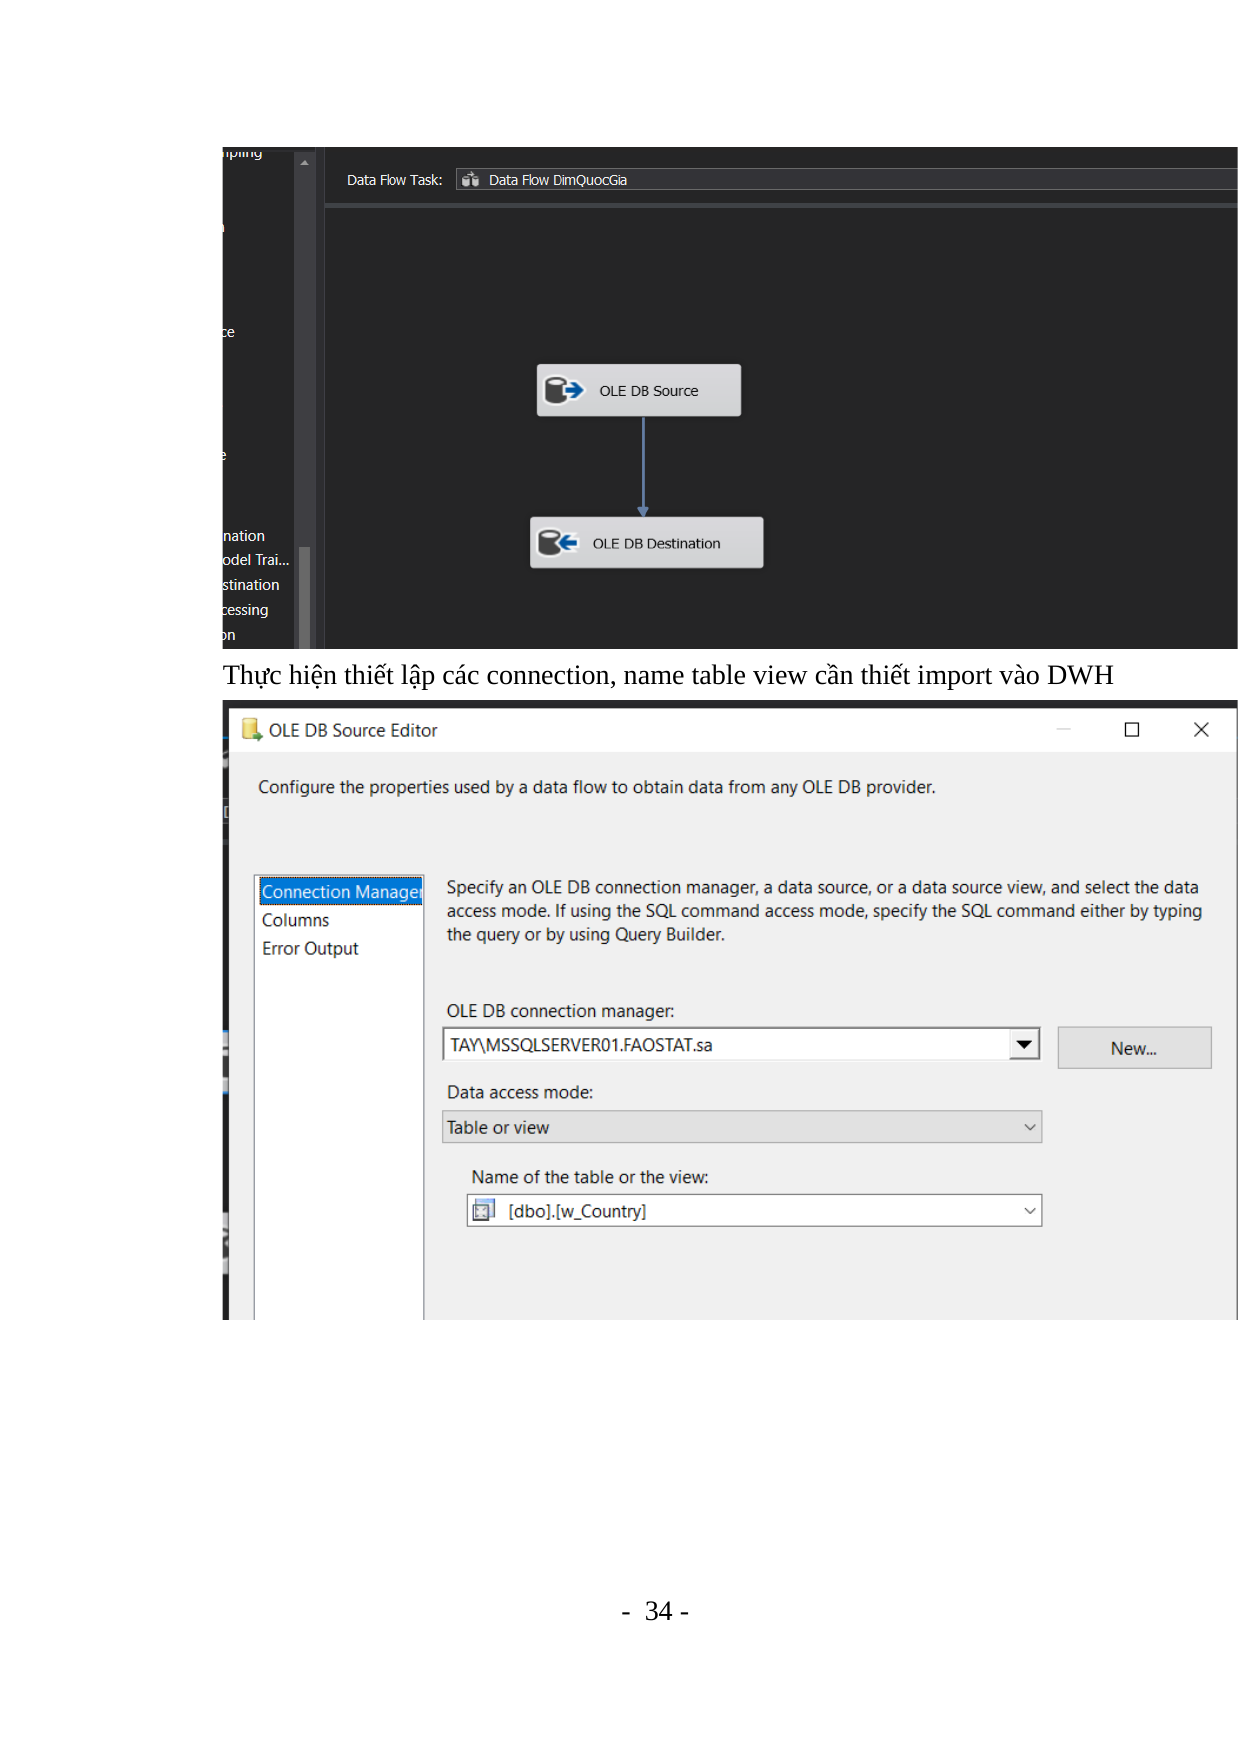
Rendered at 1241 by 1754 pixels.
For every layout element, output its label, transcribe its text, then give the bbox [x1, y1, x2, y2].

list Thực hiện thiết lập các connection, name table view cần thiết import vào DWH [223, 649, 1162, 690]
picture [222, 700, 1238, 1320]
picture [222, 147, 1238, 649]
